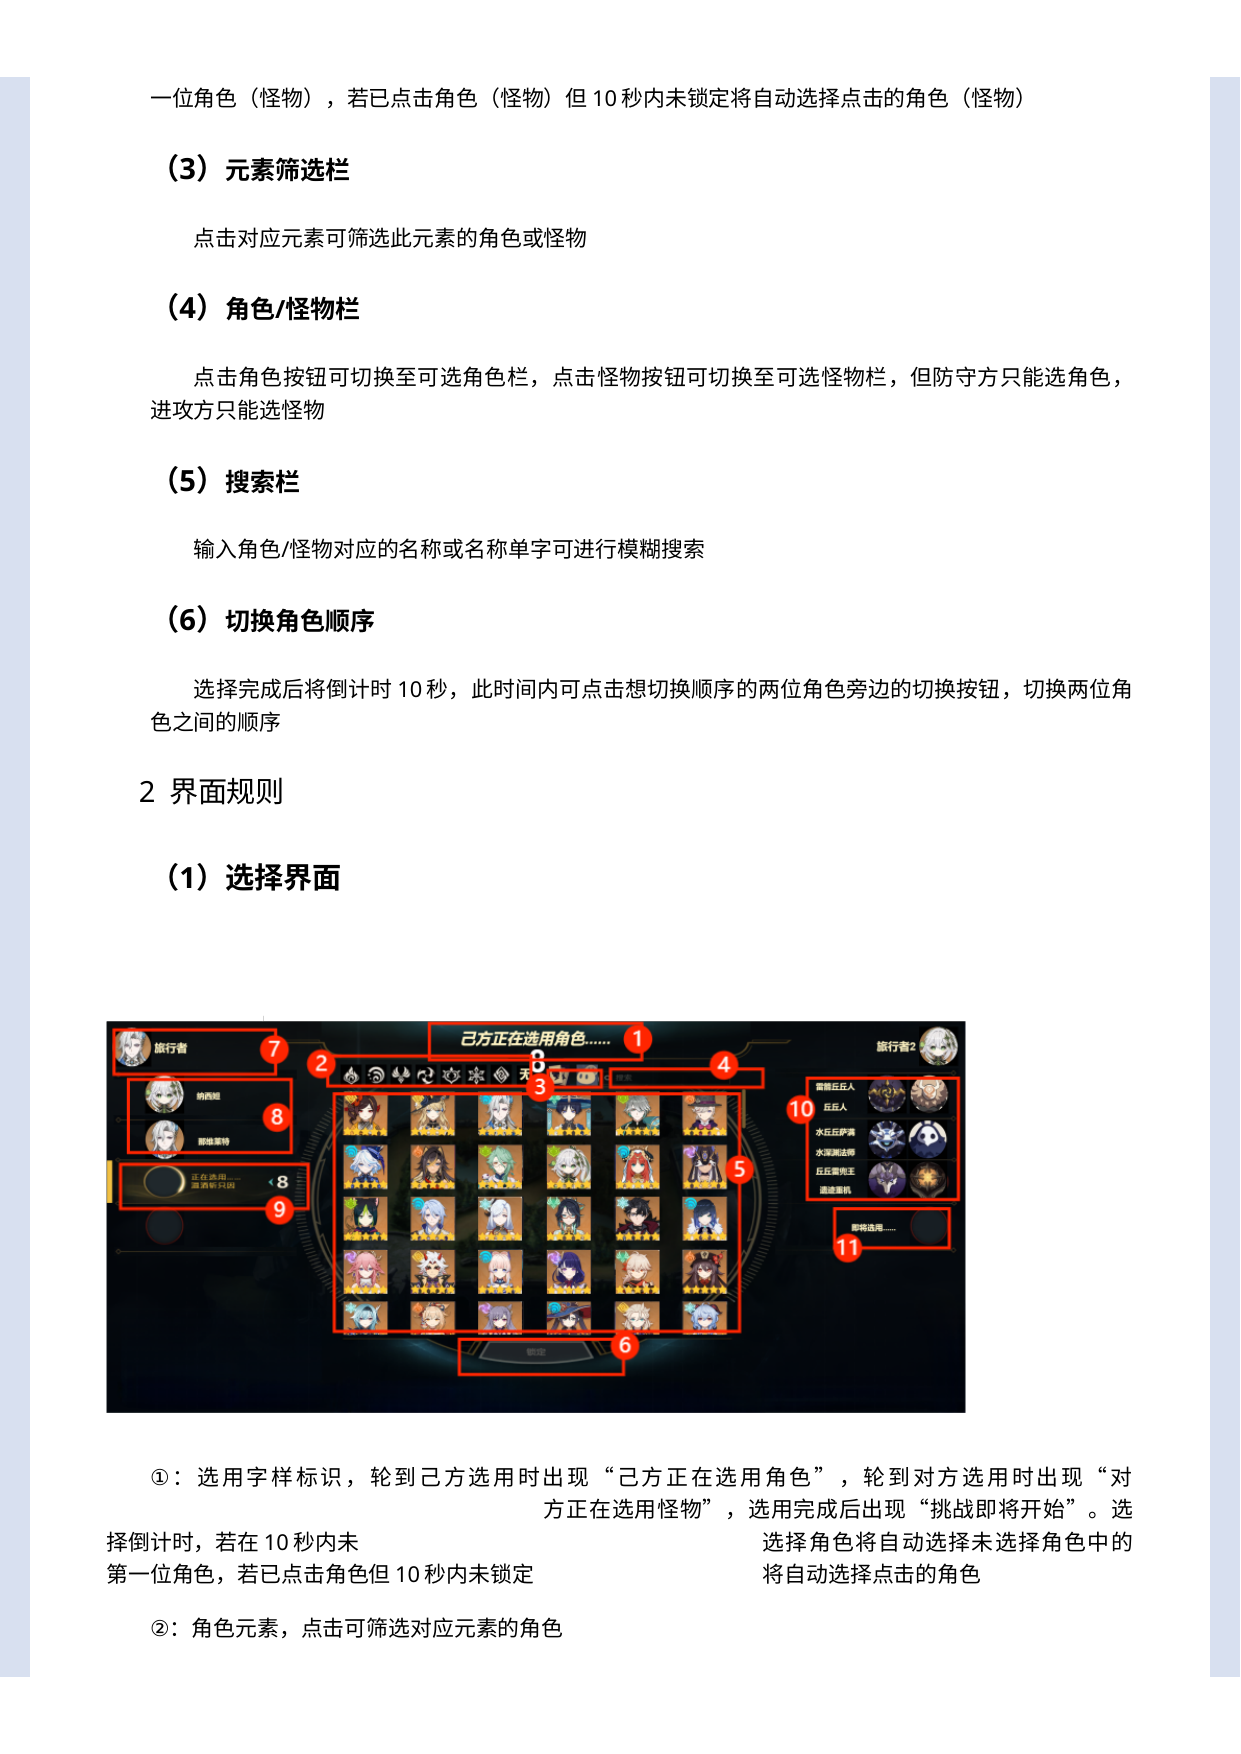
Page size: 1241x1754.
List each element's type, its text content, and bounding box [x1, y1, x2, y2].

list ①：选用字样标识，轮到己方选用时出现“己方正在选用角色”，轮到对方选用时出现“对 方正在选用怪物”，选用完成后出现“挑战即将开始”。选择倒计时，若在10秒内未 选择角色将自动选择未选择角色中的第一位角色，若已点击角色但10秒内未锁定 将自动选择点击的角色 [106, 1459, 1134, 1589]
list 点击角色按钮可切换至可选角色栏，点击怪物按钮可切换至可选怪物栏，但防守方只能选角色，进攻方只能选怪物 [150, 360, 1134, 425]
list ②：角色元素，点击可筛选对应元素的角色 [106, 1610, 1134, 1643]
list 元素筛选栏 [106, 134, 1134, 199]
text 2 界面规则 [139, 758, 1134, 823]
list 角色/怪物栏 [106, 274, 1134, 339]
list 选择完成后将倒计时10秒，此时间内可点击想切换顺序的两位角色旁边的切换按钮，切换两位角色之间的顺序 [150, 672, 1134, 737]
picture [106, 1015, 966, 1415]
list 切换角色顺序 [106, 586, 1134, 651]
list 点击对应元素可筛选此元素的角色或怪物 [150, 220, 1134, 253]
list 选择界面 [106, 844, 1134, 909]
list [150, 81, 1134, 113]
list 搜索栏 [106, 446, 1134, 511]
list 输入角色/怪物对应的名称或名称单字可进行模糊搜索 [150, 532, 1134, 564]
